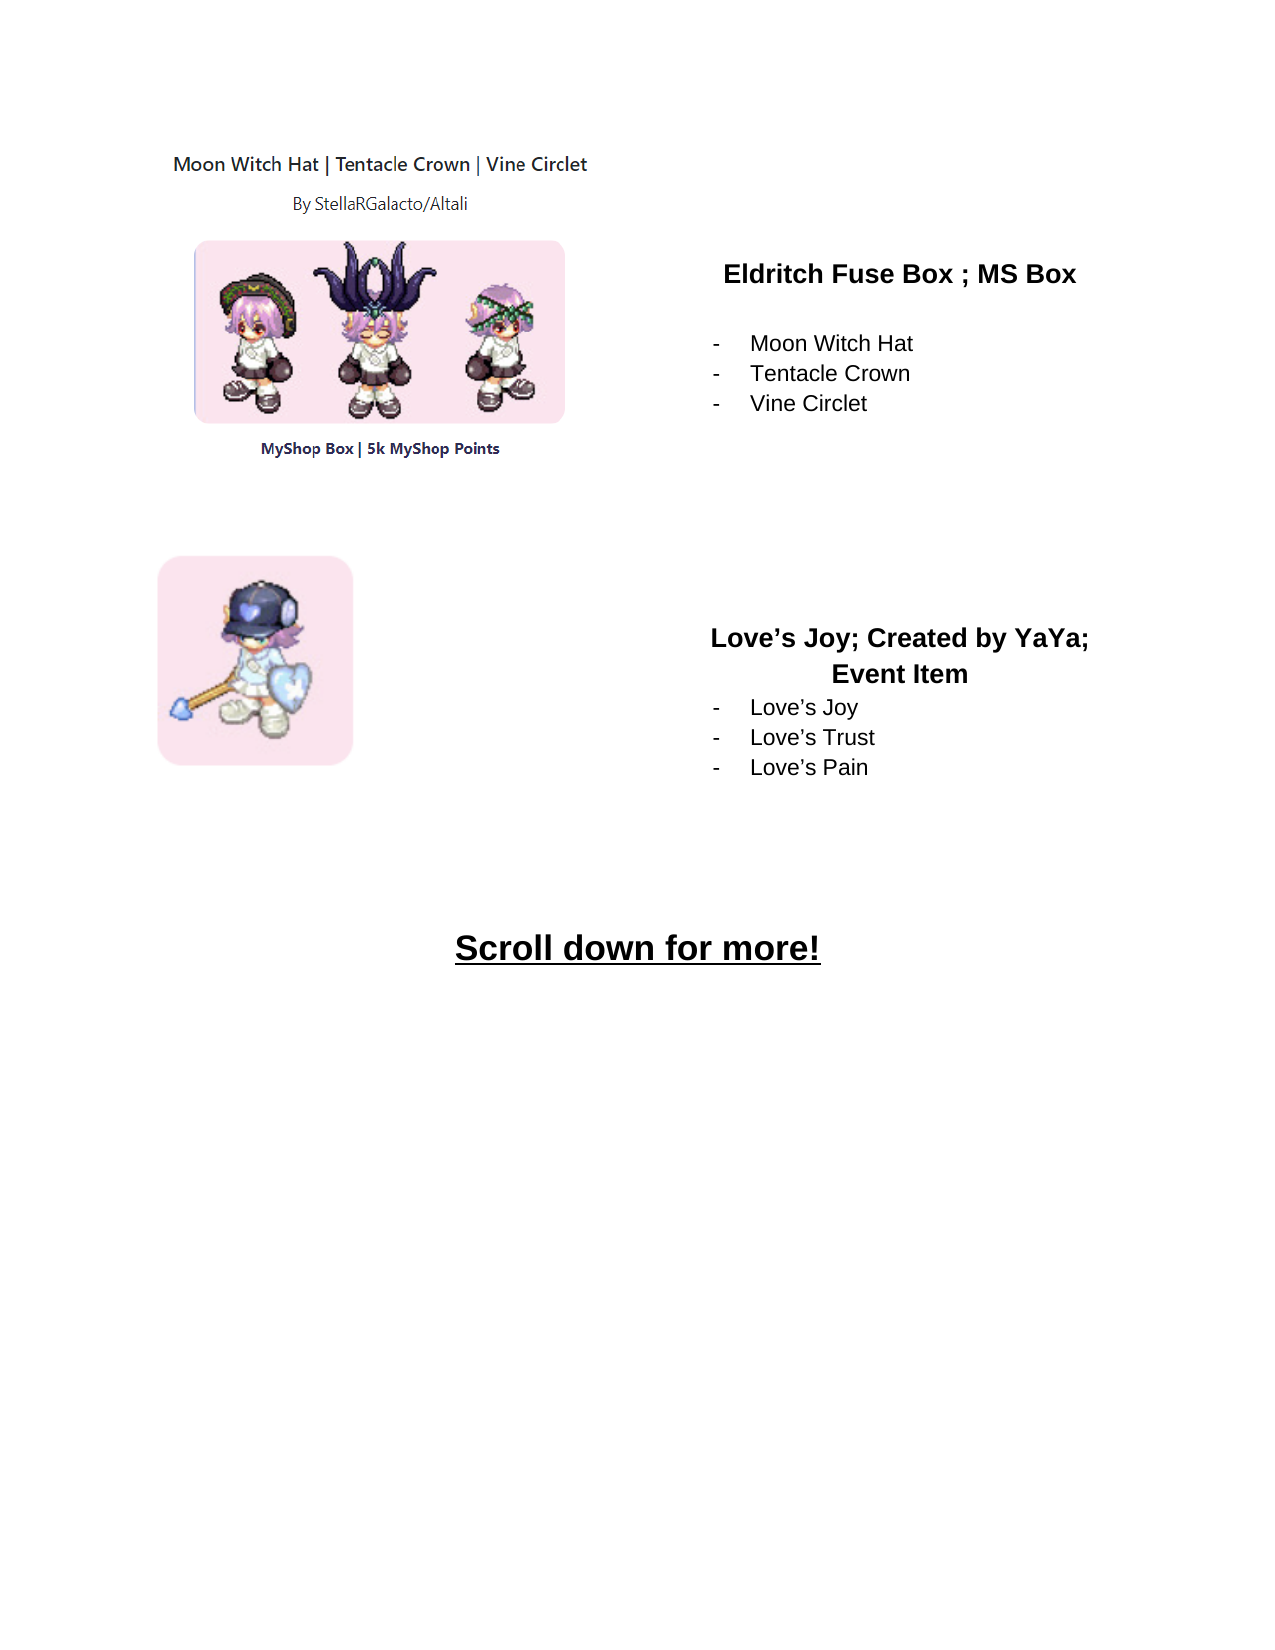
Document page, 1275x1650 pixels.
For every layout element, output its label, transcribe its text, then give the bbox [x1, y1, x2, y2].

text Scroll down for more! [150, 927, 1125, 968]
list Vine Circlet [712, 390, 1125, 416]
list Love’s Trust [712, 724, 1125, 751]
list Tentacle Crown [712, 360, 1125, 386]
list Love’s Joy [712, 694, 1125, 720]
picture [150, 150, 600, 469]
list Moon Witch Hat [712, 330, 1125, 356]
picture [150, 550, 369, 772]
text Eldritch Fuse Box ; MS Box [675, 258, 1125, 289]
text Love’s Joy; Created by YaYa; Event Item [675, 622, 1125, 689]
list Love’s Pain [712, 754, 1125, 781]
